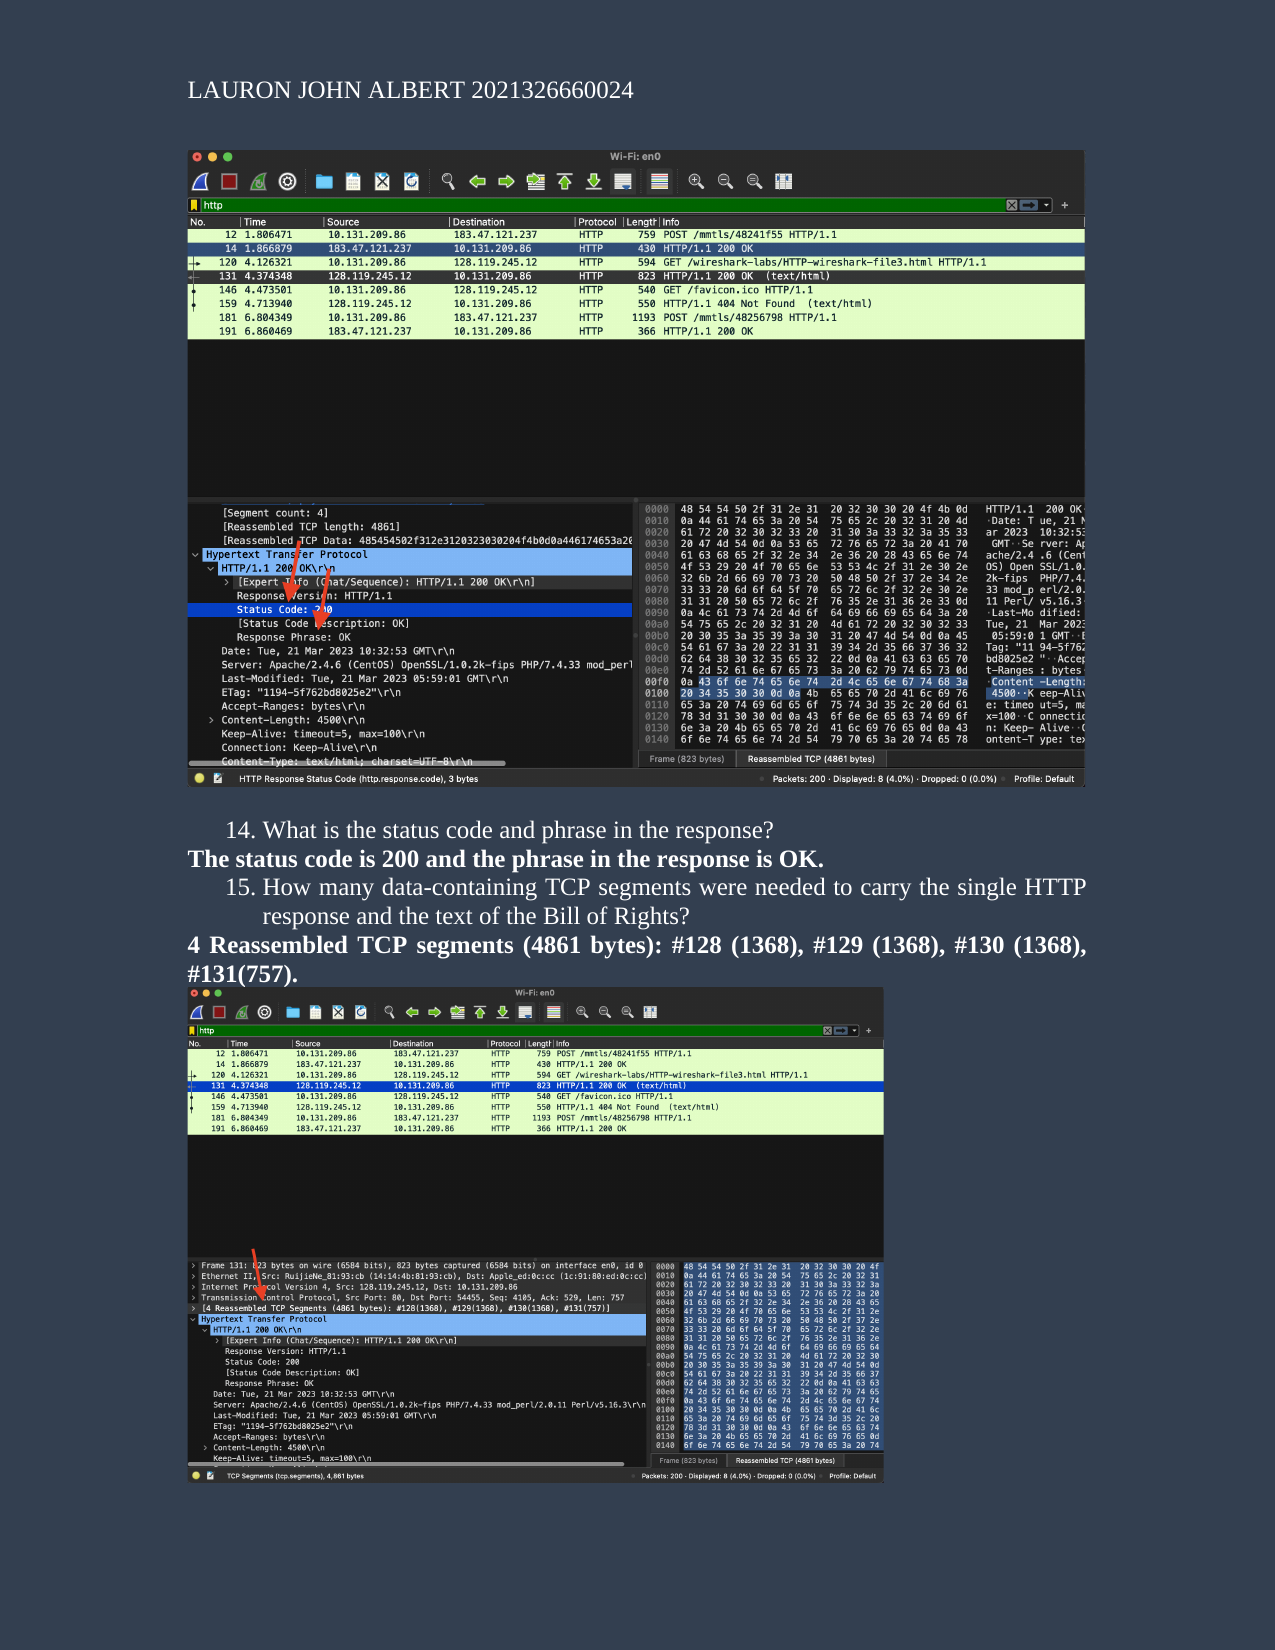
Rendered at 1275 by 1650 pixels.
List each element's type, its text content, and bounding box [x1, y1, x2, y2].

list How many data-containing TCP segments were needed to carry the single HTTP response and the text of the Bill of Rights? [225, 872, 1087, 930]
picture [187, 150, 1085, 787]
list What is the status code and phrase in the response? [225, 815, 1087, 844]
list The status code is 200 and the phrase in the response is OK. [187, 844, 1087, 872]
picture [187, 987, 884, 1483]
list 4 Reassembled TCP segments (4861 bytes): #128 (1368), #129 (1368), #130 (1368), #131(757). [187, 930, 1087, 987]
